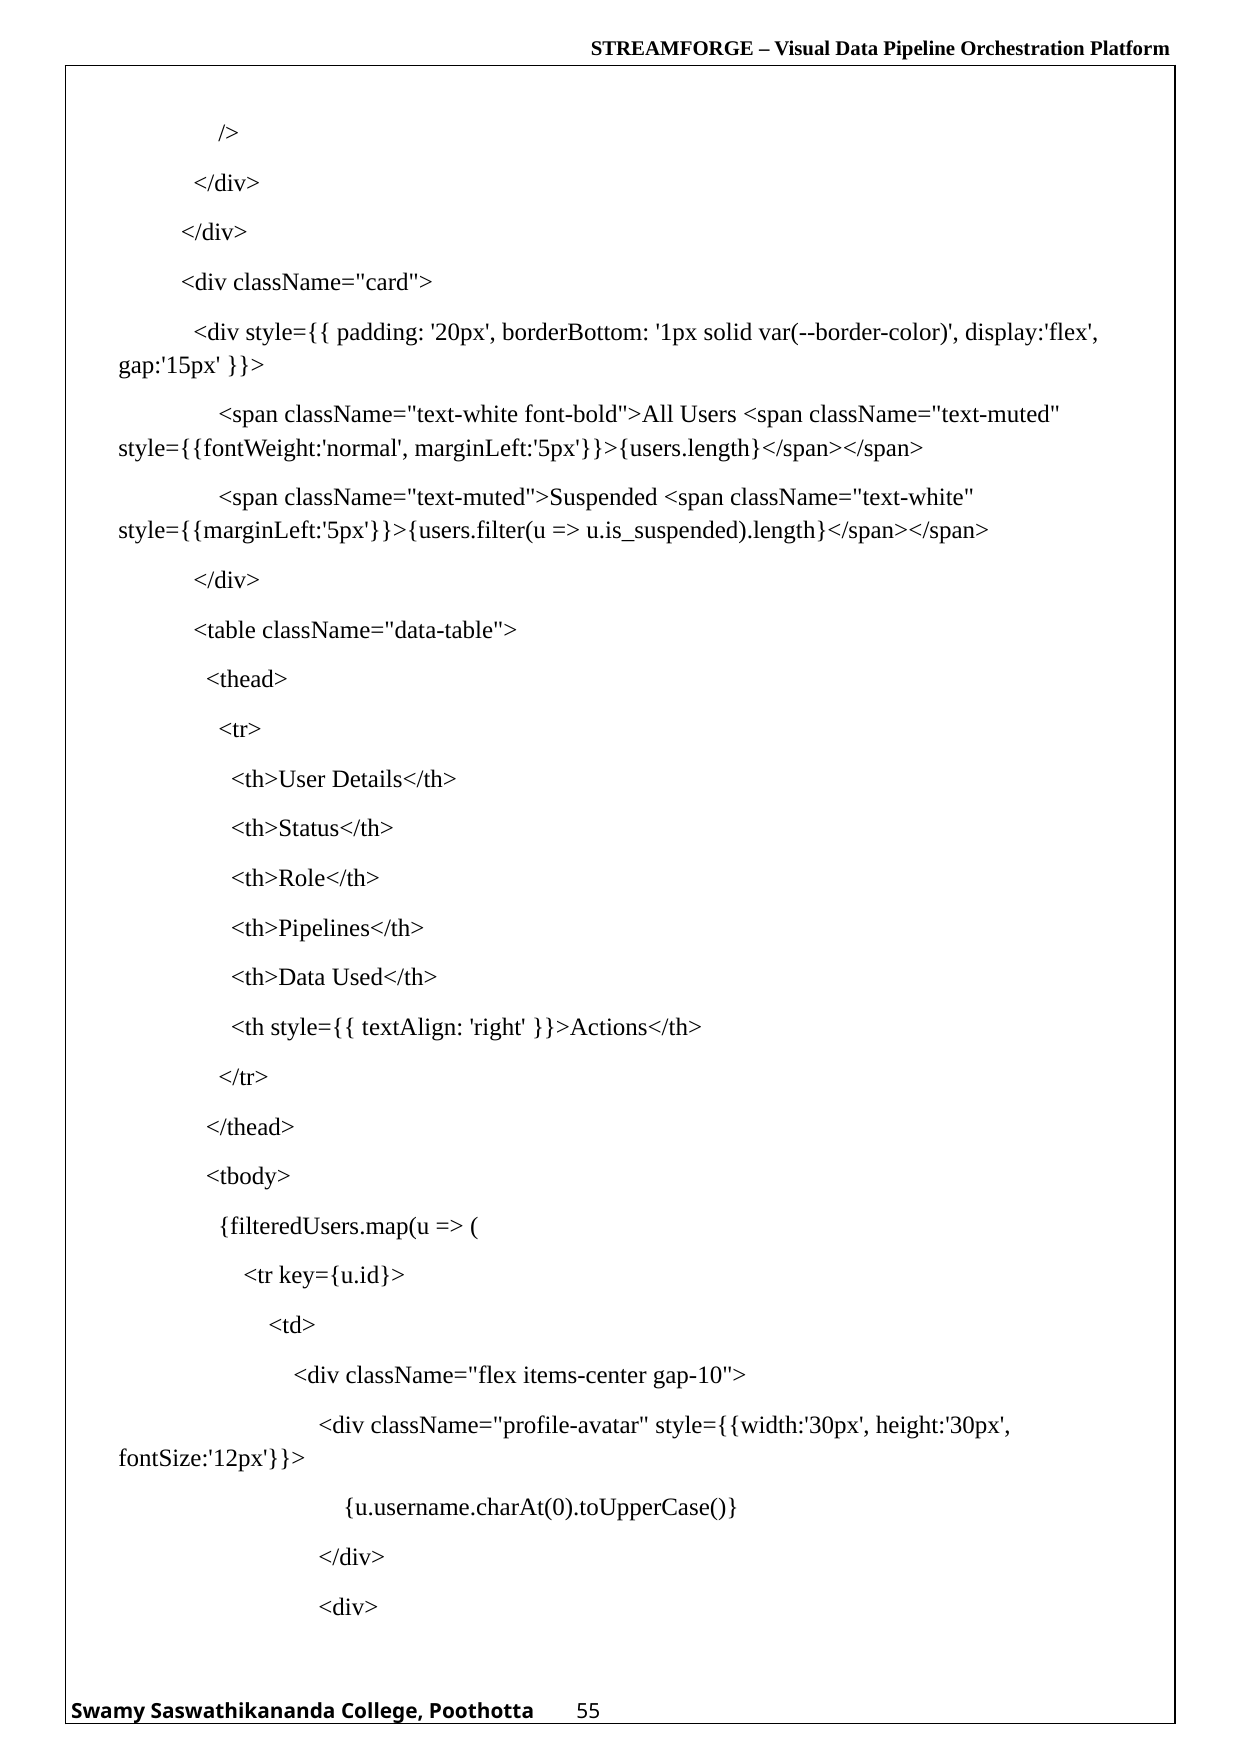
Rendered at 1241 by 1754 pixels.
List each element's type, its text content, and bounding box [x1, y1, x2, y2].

text <div> [118, 1592, 1122, 1621]
text <th>Pipelines</th> [118, 913, 1122, 942]
text <tr> [118, 714, 1122, 743]
text <th>User Details</th> [118, 764, 1122, 792]
text {u.username.charAt(0).toUpperCase()} [118, 1492, 1122, 1521]
text /> [118, 118, 1122, 147]
text </div> [118, 168, 1122, 197]
text </div> [118, 217, 1122, 246]
text <th>Status</th> [118, 813, 1122, 842]
text <span className="text-white font-bold">All Users <span className="text-muted" style={{fontWeight:'normal', marginLeft:'5px'}}>{users.length}</span></span> [118, 399, 1122, 461]
text <th>Role</th> [118, 863, 1122, 892]
text <span className="text-muted">Suspended <span className="text-white" style={{marginLeft:'5px'}}>{users.filter(u => u.is_suspended).length}</span></span> [118, 482, 1122, 544]
text {filteredUsers.map(u => ( [118, 1211, 1122, 1240]
text </thead> [118, 1112, 1122, 1140]
text <thead> [118, 664, 1122, 693]
text <tr key={u.id}> [118, 1261, 1122, 1289]
text <div className="card"> [118, 267, 1122, 296]
text <div className="profile-avatar" style={{width:'30px', height:'30px', fontSize:'12px'}}> [118, 1410, 1122, 1471]
text </tr> [118, 1062, 1122, 1091]
text <td> [118, 1310, 1122, 1339]
text <table className="data-table"> [118, 615, 1122, 643]
text <div style={{ padding: '20px', borderBottom: '1px solid var(--border-color)', display:'flex', gap:'15px' }}> [118, 317, 1122, 379]
text </div> [118, 565, 1122, 594]
text <div className="flex items-center gap-10"> [118, 1360, 1122, 1389]
text <th>Data Used</th> [118, 962, 1122, 991]
text <th style={{ textAlign: 'right' }}>Actions</th> [118, 1012, 1122, 1041]
text </div> [118, 1542, 1122, 1571]
text <tbody> [118, 1161, 1122, 1190]
